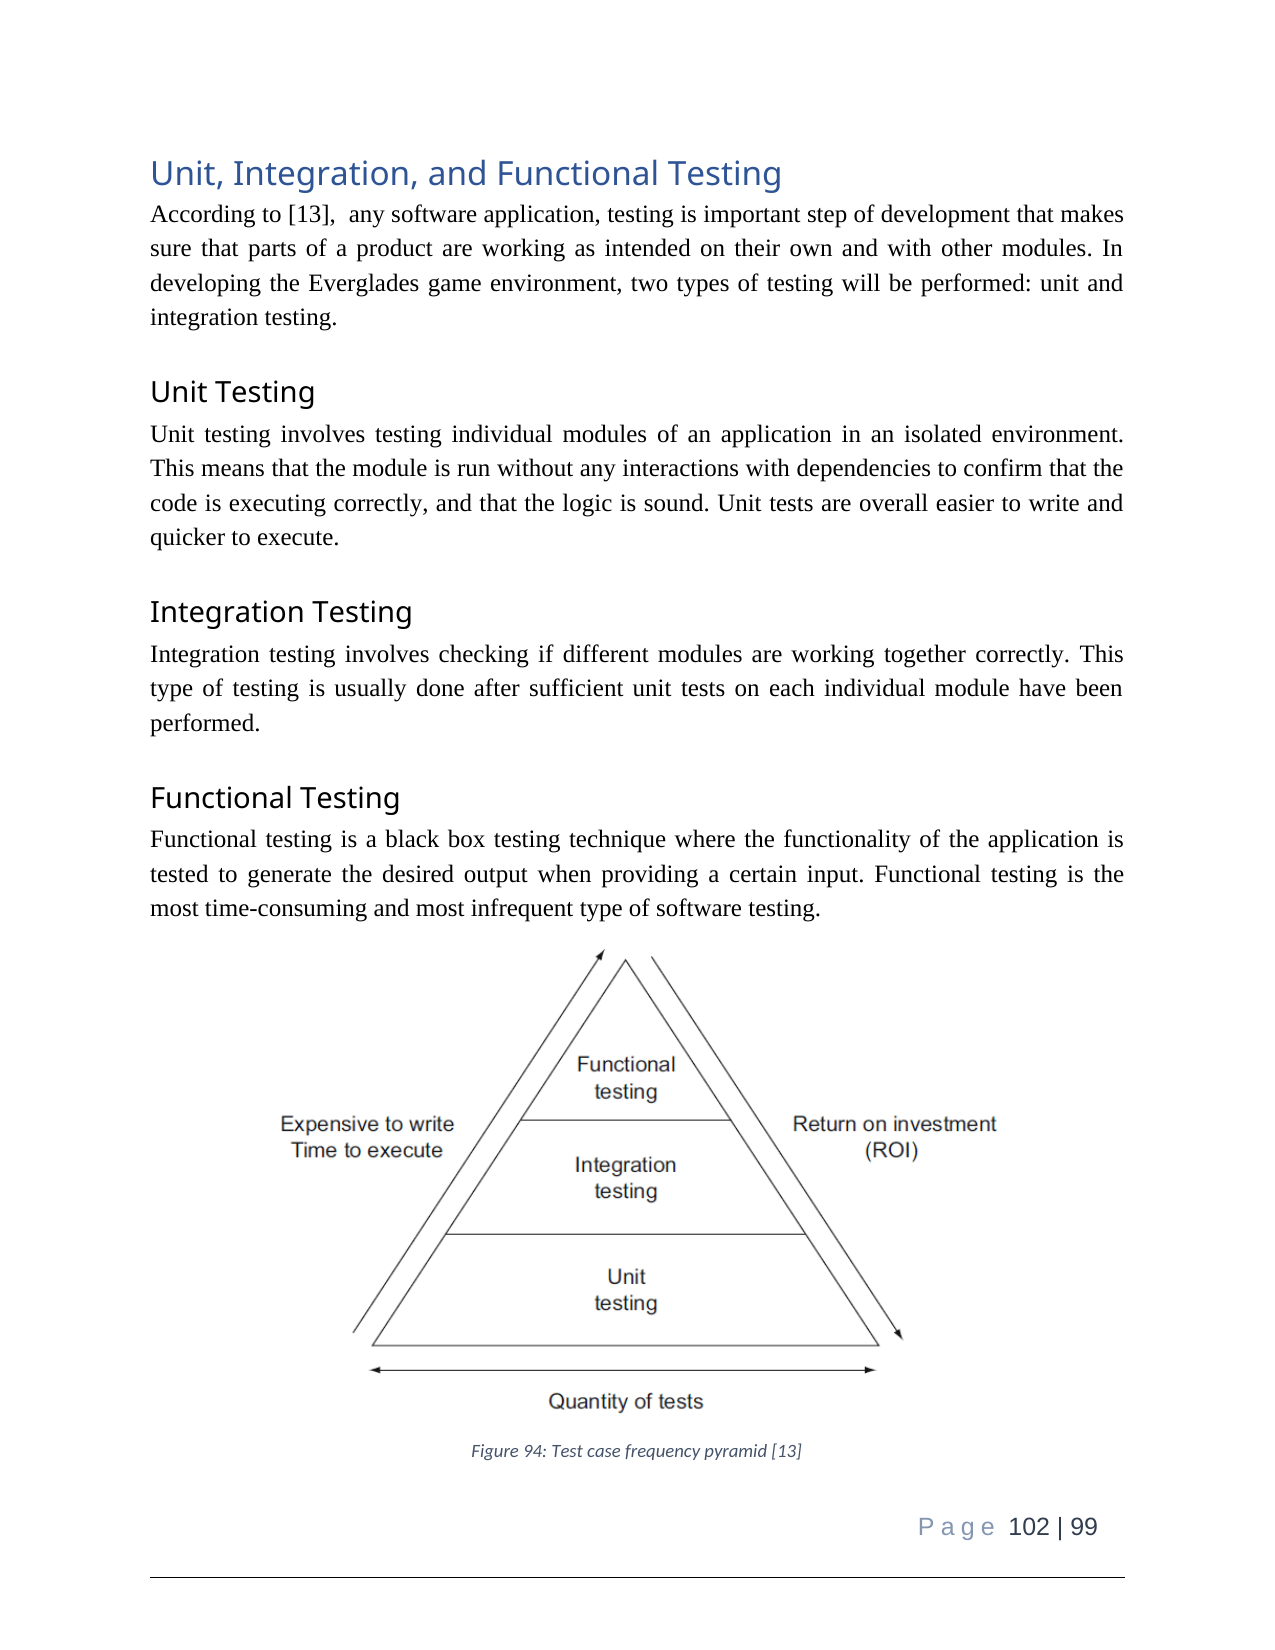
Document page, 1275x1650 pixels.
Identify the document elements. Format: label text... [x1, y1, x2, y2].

text Figure 94: Test case frequency pyramid [13] [150, 1439, 1125, 1462]
text Integration Testing [150, 591, 1125, 631]
text According to [13], any software application, testing is important step of development that makes sure that parts of a product are working as intended on their own and with other modules. In developing the Everglades game environment, two types of testing will be performed: unit and integration testing. [150, 199, 1125, 331]
text Unit testing involves testing individual modules of an application in an isolated environment. This means that the module is run without any interactions with dependencies to confirm that the code is executing correctly, and that the logic is sound. Unit tests are overall easier to write and quicker to execute. [150, 419, 1125, 551]
text Functional Testing [150, 777, 1125, 817]
text Functional testing is a black box testing technique where the functionality of the application is tested to generate the desired output when providing a certain input. Functional testing is the most time-consuming and most infrequent type of software testing. [150, 824, 1125, 922]
picture [275, 927, 1001, 1418]
text Integration testing involves checking if different modules are working together correctly. This type of testing is usually done after sufficient unit tests on each individual module have been performed. [150, 639, 1125, 737]
text Unit Testing [150, 371, 1125, 411]
subtitle Unit, Integration, and Functional Testing [150, 150, 1125, 195]
